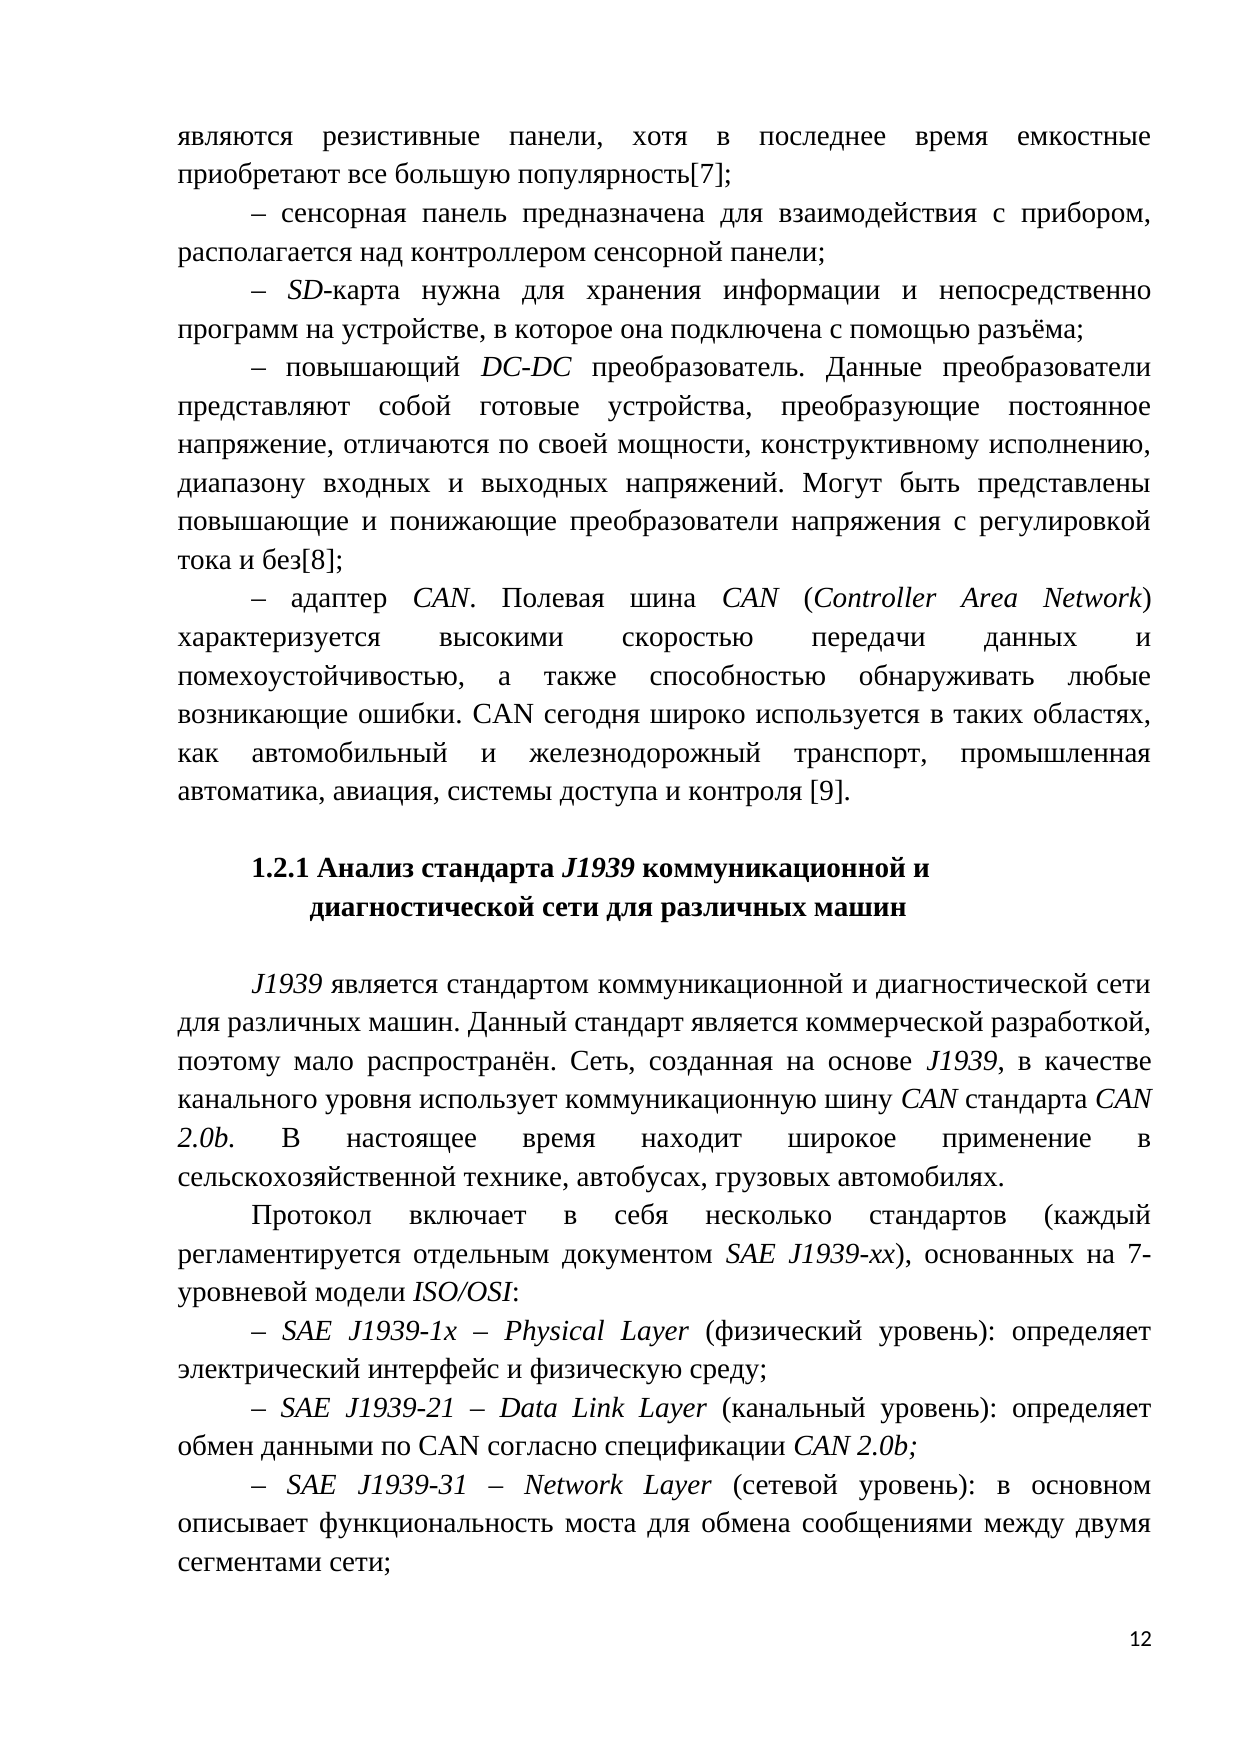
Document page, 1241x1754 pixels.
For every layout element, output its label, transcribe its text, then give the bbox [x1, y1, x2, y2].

text диагностической сети для различных машин [251, 889, 1152, 922]
text 1.2.1 Анализ стандарта J1939 коммуникационной и [251, 850, 1152, 884]
text – SAE J1939-1x – Physical Layer (физический уровень): определяет электрический интерфейс и физическую среду; [177, 1313, 1152, 1385]
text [177, 118, 1152, 190]
text Протокол включает в себя несколько стандартов (каждый регламентируется отдельным документом SAE J1939-xx), основанных на 7-уровневой модели ISO/OSI: [177, 1197, 1152, 1308]
text J1939 является стандартом коммуникационной и диагностической сети для различных машин. Данный стандарт является коммерческой разработкой, поэтому мало распространён. Сеть, созданная на основе J1939, в качестве канального уровня использует коммуникационную шину CAN стандарта CAN 2.0b. В настоящее время находит широкое применение в сельскохозяйственной технике, автобусах, грузовых автомобилях. [177, 966, 1152, 1192]
text – SAE J1939-31 – Network Layer (сетевой уровень): в основном описывает функциональность моста для обмена сообщениями между двумя сегментами сети; [177, 1467, 1152, 1578]
text – сенсорная панель предназначена для взаимодействия с прибором, располагается над контроллером сенсорной панели; [177, 195, 1152, 267]
text – повышающий DC-DC преобразователь. Данные преобразователи представляют собой готовые устройства, преобразующие постоянное напряжение, отличаются по своей мощности, конструктивному исполнению, диапазону входных и выходных напряжений. Могут быть представлены повышающие и понижающие преобразователи напряжения с регулировкой тока и без[8]; [177, 349, 1152, 576]
text – SD-карта нужна для хранения информации и непосредственно программ на устройстве, в которое она подключена с помощью разъёма; [177, 272, 1152, 344]
text – адаптер CAN. Полевая шина CAN (Controller Area Network) характеризуется высокими скоростью передачи данных и помехоустойчивостью, а также способностью обнаруживать любые возникающие ошибки. CAN сегодня широко используется в таких областях, как автомобильный и железнодорожный транспорт, промышленная автоматика, авиация, системы доступа и контроля [9]. [177, 581, 1152, 807]
text – SAE J1939-21 – Data Link Layer (канальный уровень): определяет обмен данными по CAN согласно спецификации CAN 2.0b; [177, 1390, 1152, 1462]
